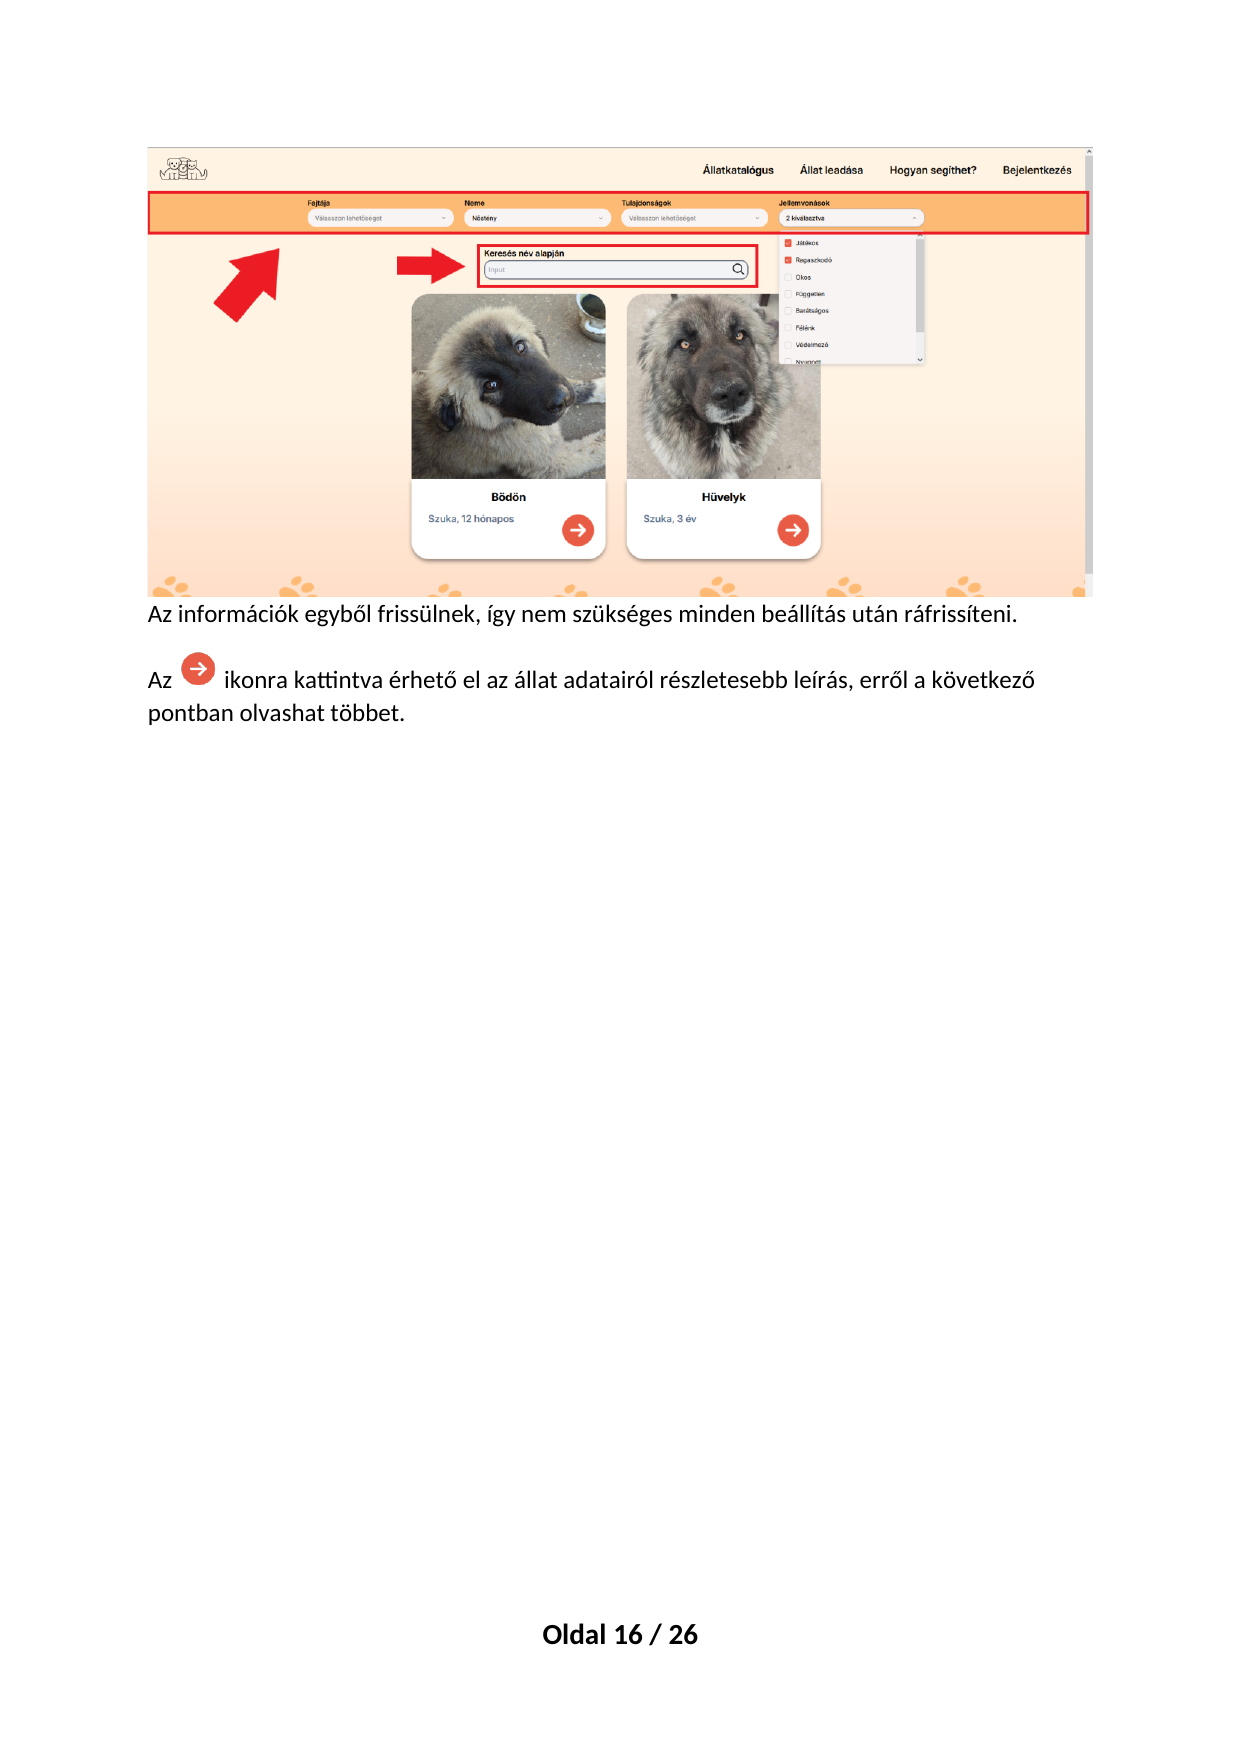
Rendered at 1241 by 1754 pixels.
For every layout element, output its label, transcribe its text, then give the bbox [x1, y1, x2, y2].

picture [147, 147, 1093, 597]
text Az ikonra kattintva érhető el az állat adatairól részletesebb leírás, erről a következő pontban olvashat többet. [148, 648, 1092, 758]
text Az információk egyből frissülnek, így nem szükséges minden beállítás után ráfrissíteni. [148, 597, 1092, 629]
picture [177, 648, 219, 689]
